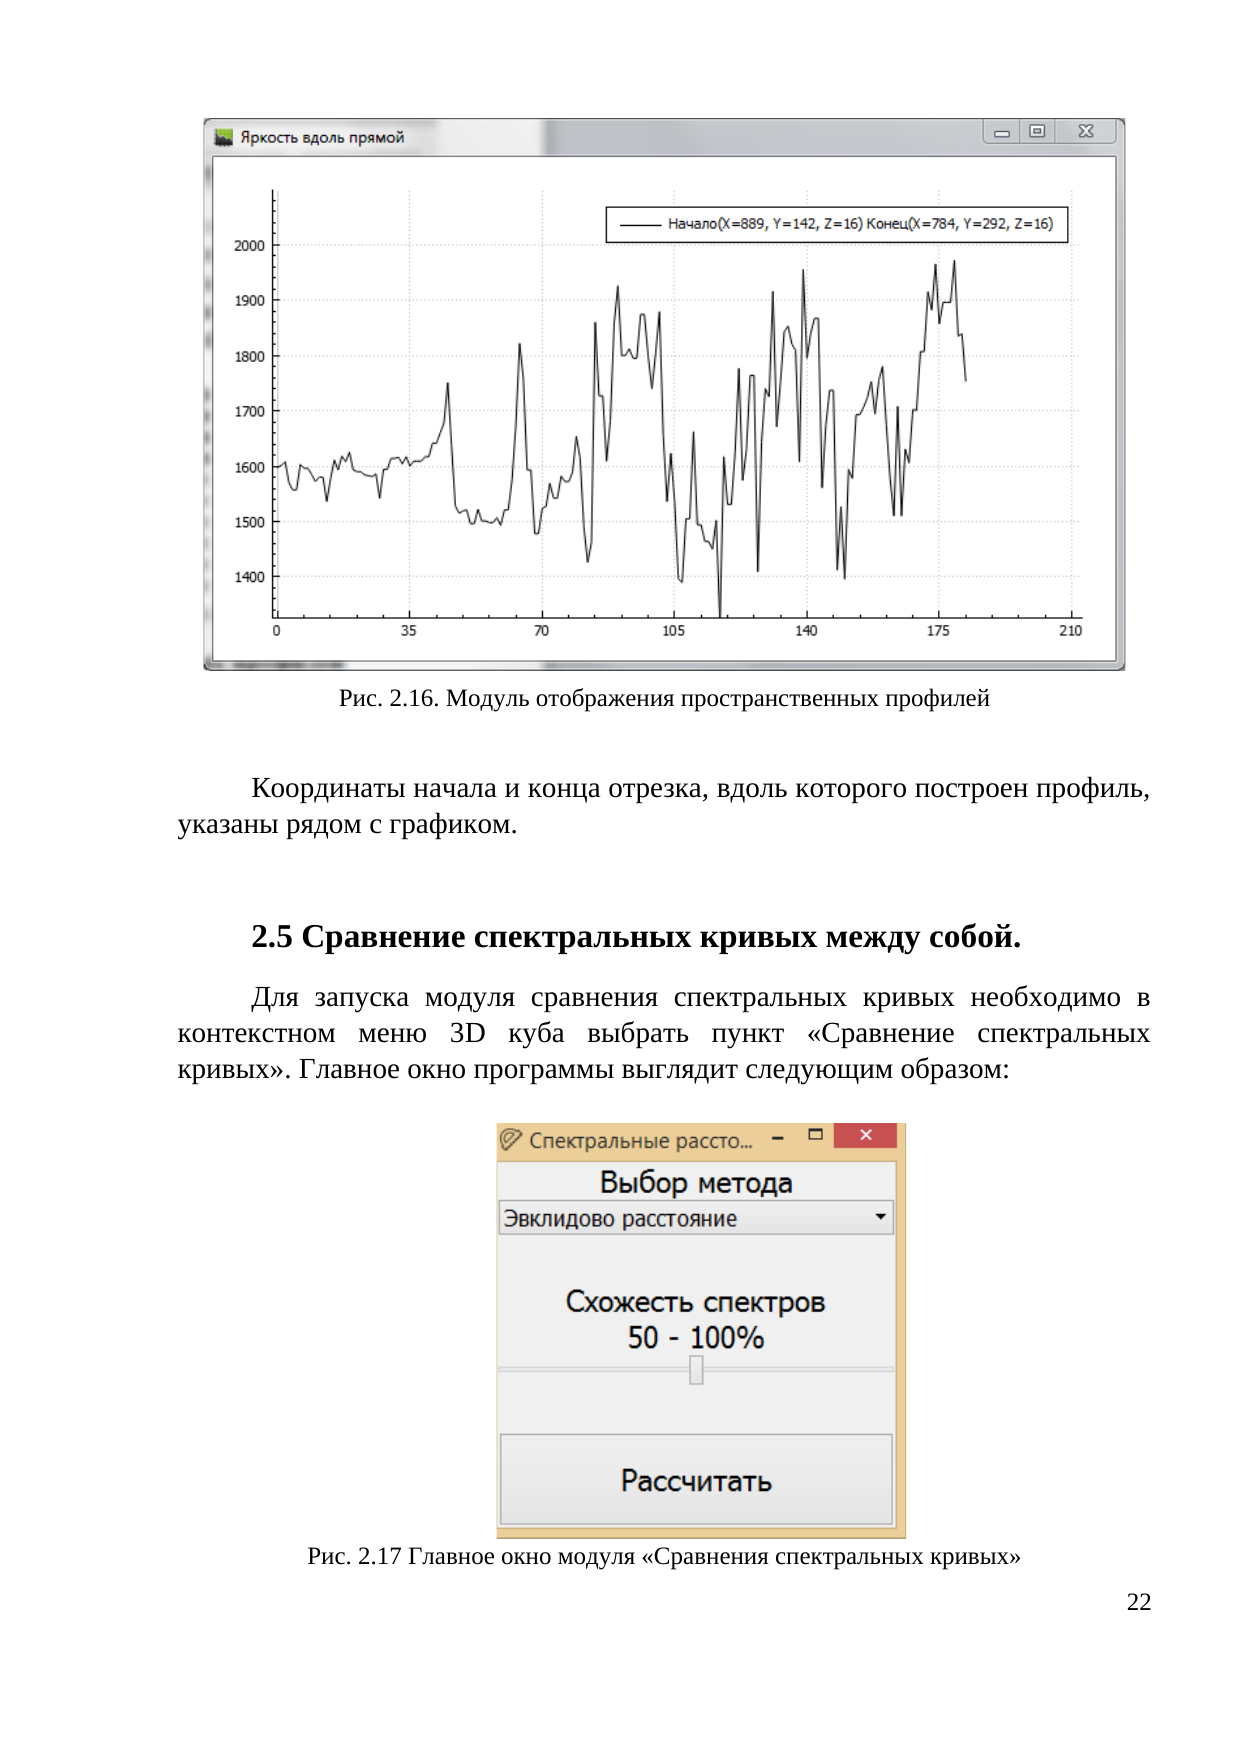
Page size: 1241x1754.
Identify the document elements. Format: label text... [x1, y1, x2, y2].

subtitle 2.5 Сравнение спектральных кривых между собой. [177, 916, 1152, 954]
picture [203, 118, 1126, 671]
picture [496, 1123, 907, 1539]
text Координаты начала и конца отрезка, вдоль которого построен профиль, указаны рядом с графиком. [177, 770, 1152, 840]
text Рис. 2.16. Модуль отображения пространственных профилей [177, 683, 1152, 711]
text Для запуска модуля сравнения спектральных кривых необходимо в контекстном меню 3D куба выбрать пункт «Сравнение спектральных кривых». Главное окно программы выглядит следующим образом: [177, 979, 1152, 1085]
